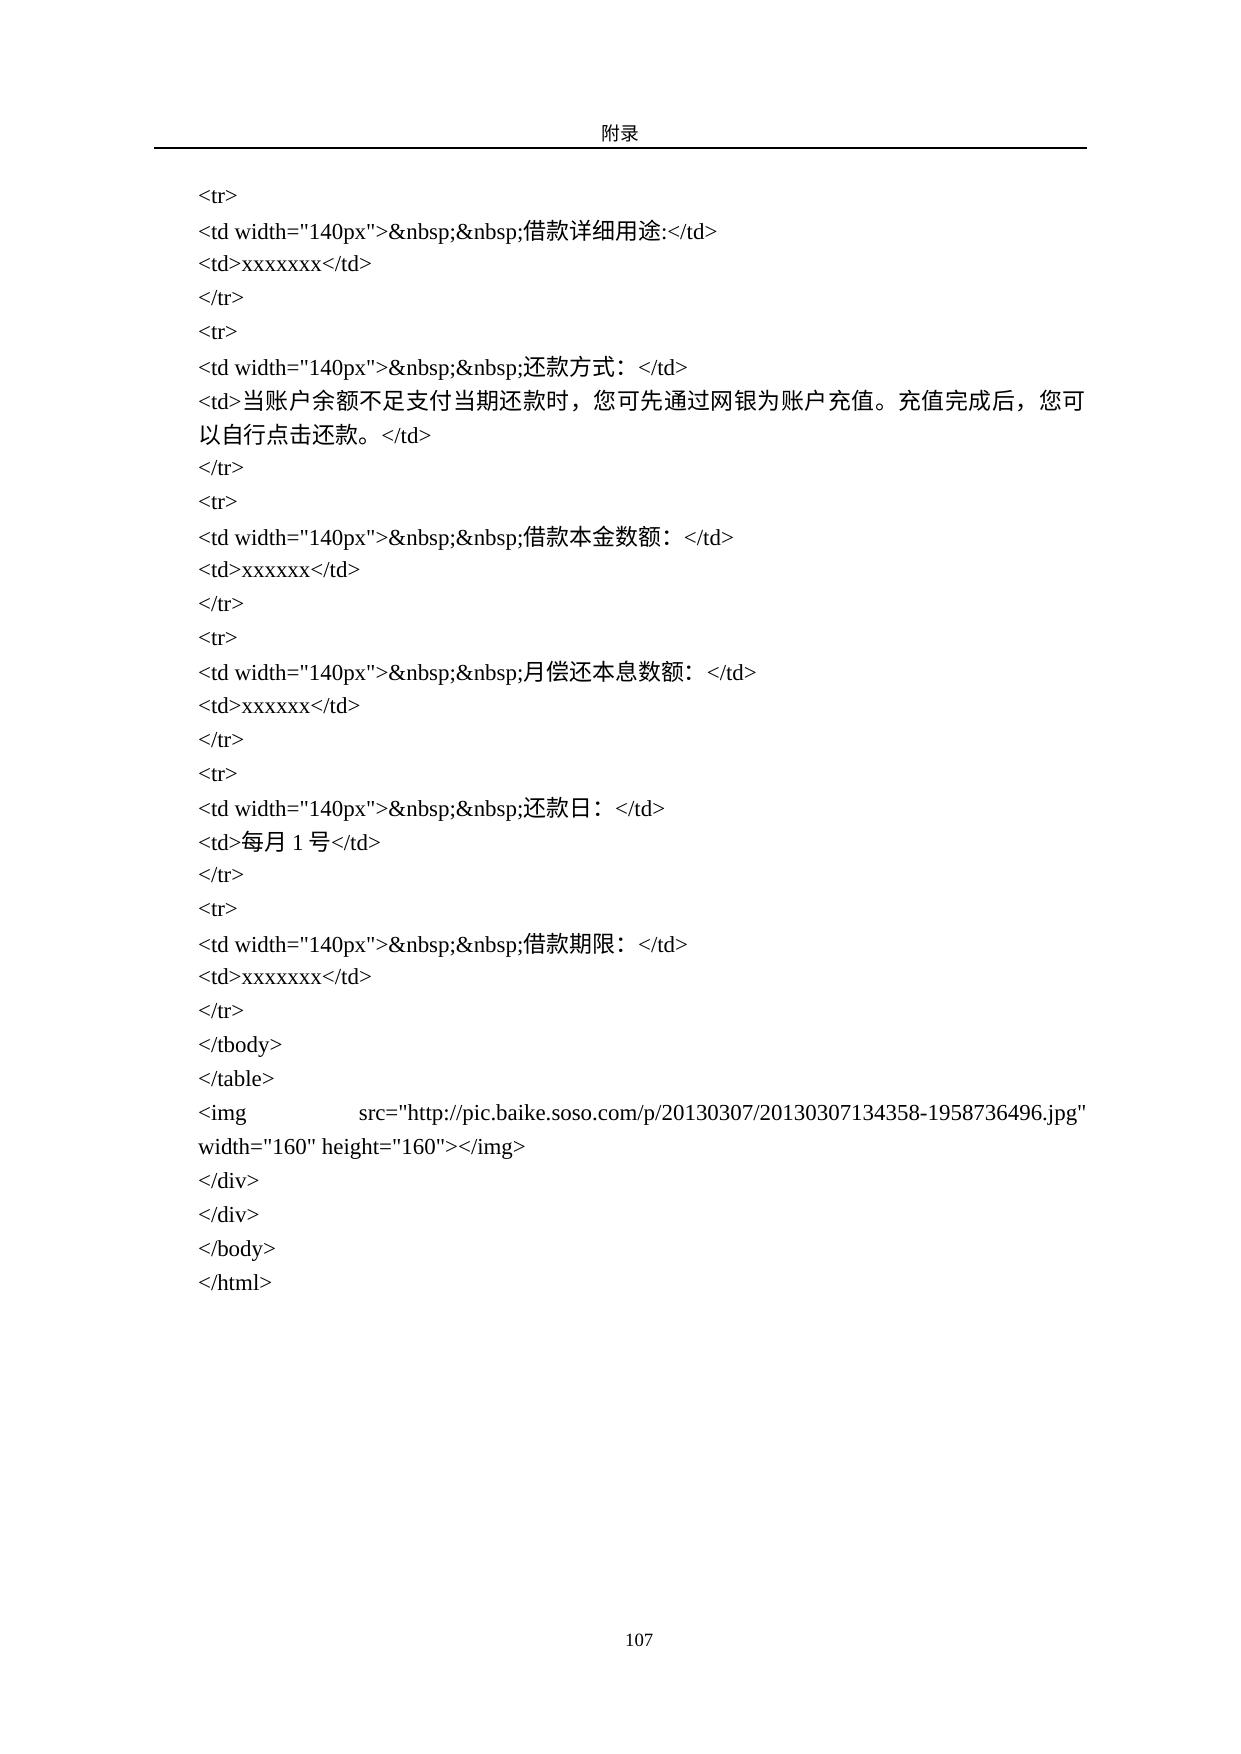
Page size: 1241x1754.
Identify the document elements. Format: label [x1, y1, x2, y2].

text [198, 178, 1087, 1299]
